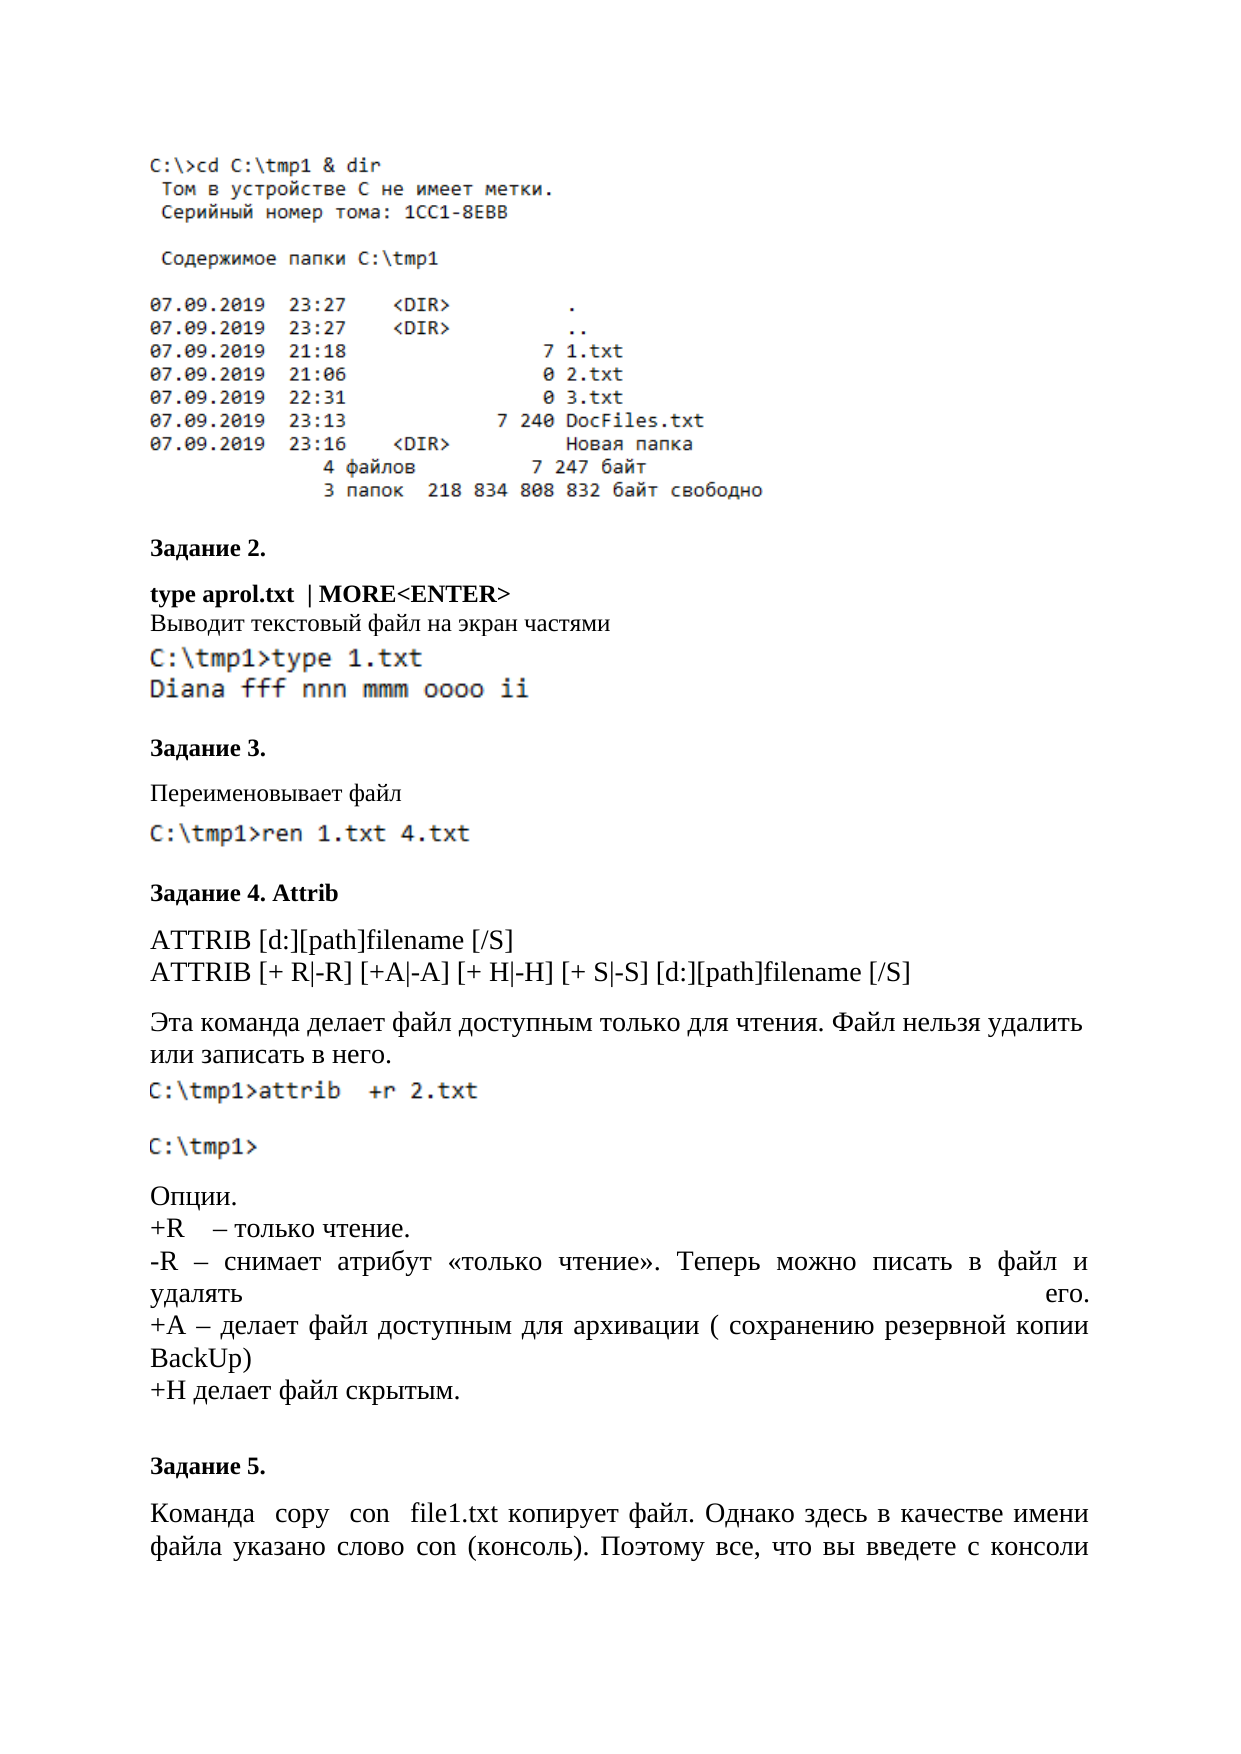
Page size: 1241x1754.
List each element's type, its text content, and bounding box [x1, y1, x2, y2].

text Задание 3. [150, 733, 1090, 762]
picture [150, 1069, 567, 1163]
text Задание 4. Attrib [150, 878, 1090, 906]
text Задание 2. [150, 533, 1090, 562]
text type aprol.txt | MORE<ENTER> [150, 579, 1090, 608]
picture [150, 636, 639, 717]
text Выводит текстовый файл на экран частями [150, 608, 1090, 636]
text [150, 1496, 1090, 1561]
text Переименовывает файл [150, 778, 1090, 807]
picture [150, 807, 534, 861]
text Эта команда делает файл доступным только для чтения. Файл нельзя удалить или записать в него. [150, 1004, 1090, 1069]
text ATTRIB [d:][path]filename [/S] ATTRIB [+ R|-R] [+A|-A] [+ H|-H] [+ S|-S] [d:][path]filename [/S] [150, 923, 1090, 988]
text Опции. +R – только чтение. -R – снимает атрибут «только чтение». Теперь можно писать в файл и удалять его. +A – делает файл доступным для архивации ( сохранению резервной копии BackUp) +H делает файл скрытым. [150, 1179, 1090, 1406]
picture [150, 150, 867, 517]
text Задание 5. [150, 1451, 1090, 1480]
